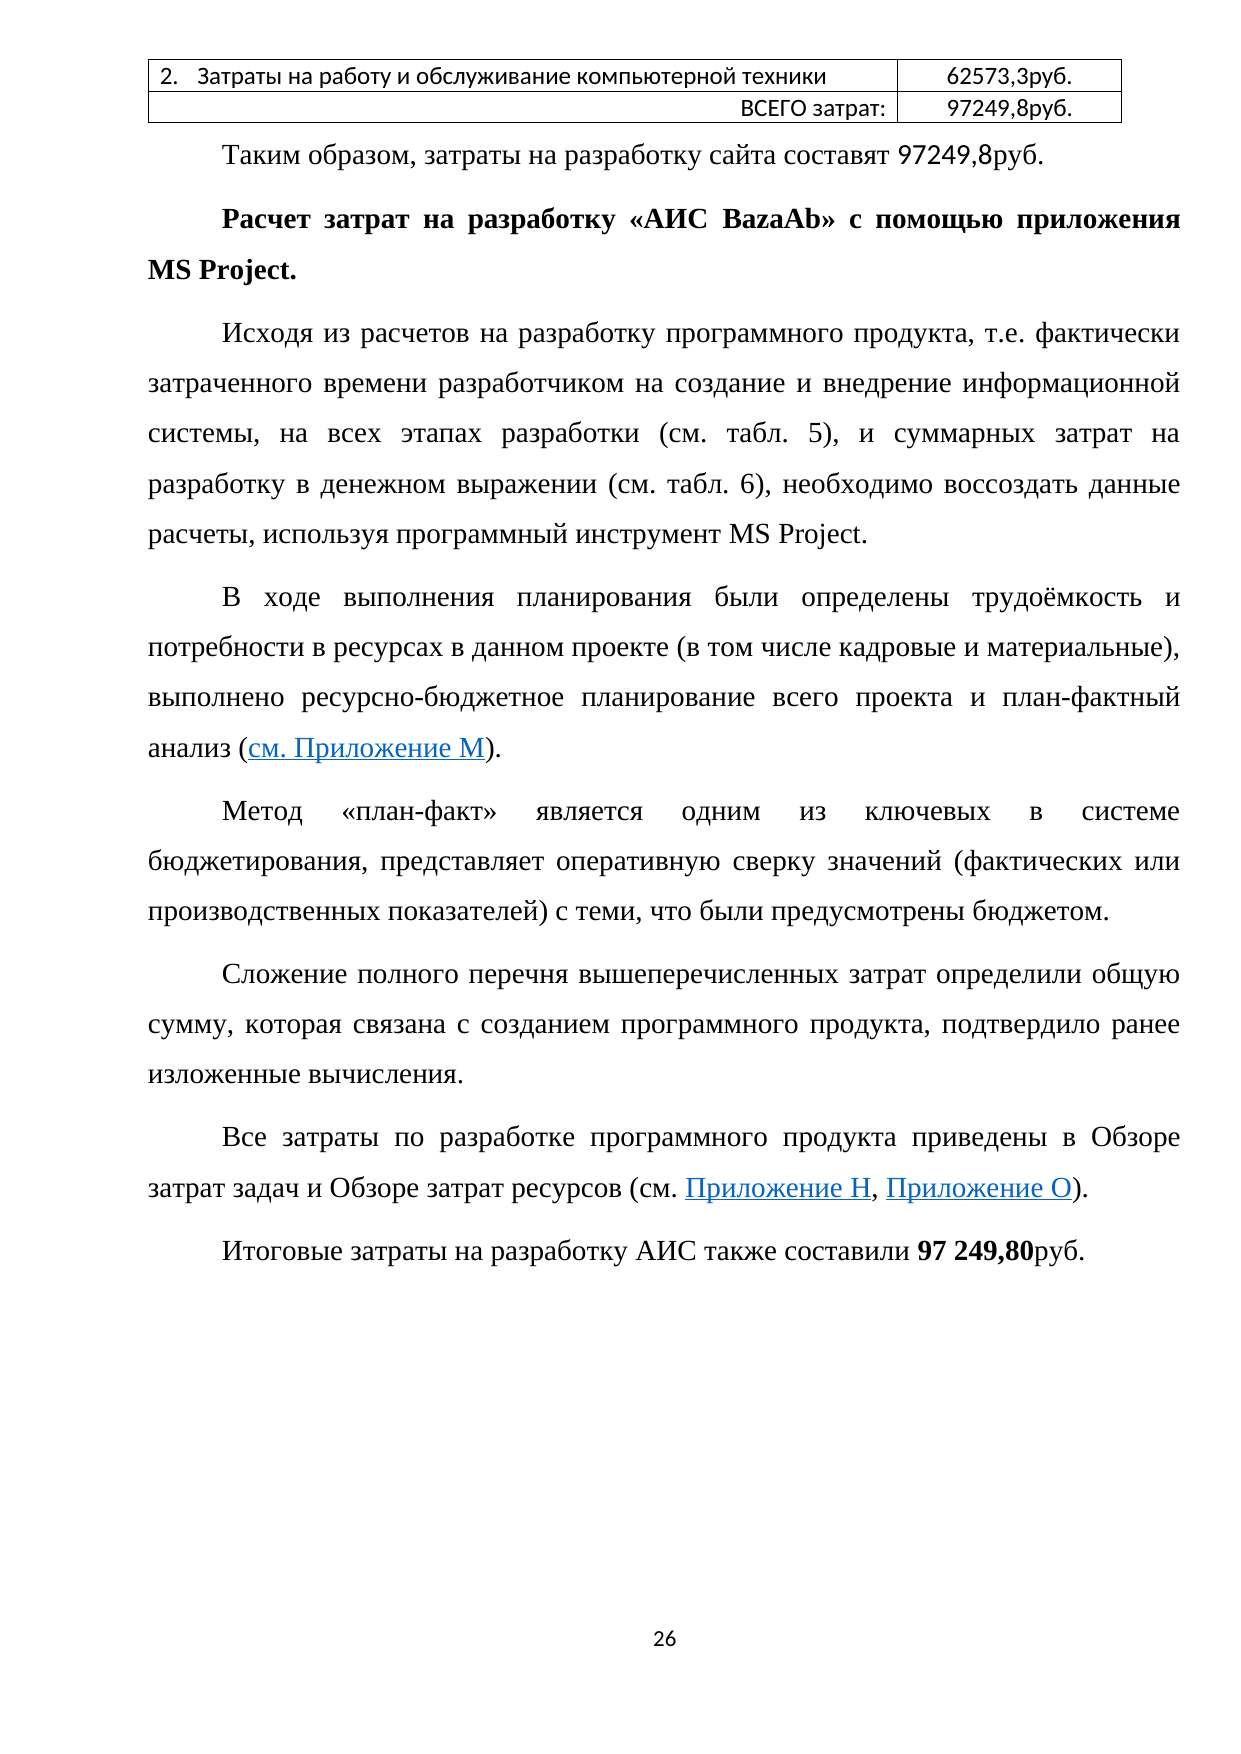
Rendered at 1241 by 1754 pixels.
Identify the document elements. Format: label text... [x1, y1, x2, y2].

table_cell ВСЕГО затрат: [149, 92, 897, 122]
text Сложение полного перечня вышеперечисленных затрат определили общую сумму, которая связана с созданием программного продукта, подтвердило ранее изложенные вычисления. [148, 956, 1181, 1090]
table_cell 97249,8руб. [898, 92, 1121, 122]
table_cell 62573,3руб. [898, 60, 1121, 91]
text Итоговые затраты на разработку АИС также составили 97 249,80руб. [148, 1233, 1181, 1266]
text Метод «план-факт» является одним из ключевых в системе бюджетирования, представляет оперативную сверку значений (фактических или производственных показателей) с теми, что были предусмотрены бюджетом. [148, 793, 1181, 927]
text Исходя из расчетов на разработку программного продукта, т.е. фактически затраченного времени разработчиком на создание и внедрение информационной системы, на всех этапах разработки (см. табл. 5), и суммарных затрат на разработку в денежном выражении (см. табл. 6), необходимо воссоздать данные расчеты, используя программный инструмент MS Project. [148, 315, 1181, 549]
text Расчет затрат на разработку «АИС BazaAb» c помощью приложения MS Project. [148, 202, 1181, 286]
table_cell Затраты на работу и обслуживание компьютерной техники [149, 60, 897, 91]
text Таким образом, затраты на разработку сайта составят 97249,8руб. [148, 136, 1181, 171]
text Все затраты по разработке программного продукта приведены в Обзоре затрат задач и Обзоре затрат ресурсов (см. Приложение Н, Приложение О). [148, 1119, 1181, 1203]
text В ходе выполнения планирования были определены трудоёмкость и потребности в ресурсах в данном проекте (в том числе кадровые и материальные), выполнено ресурсно-бюджетное планирование всего проекта и план-фактный анализ (см. Приложение М). [148, 579, 1181, 763]
